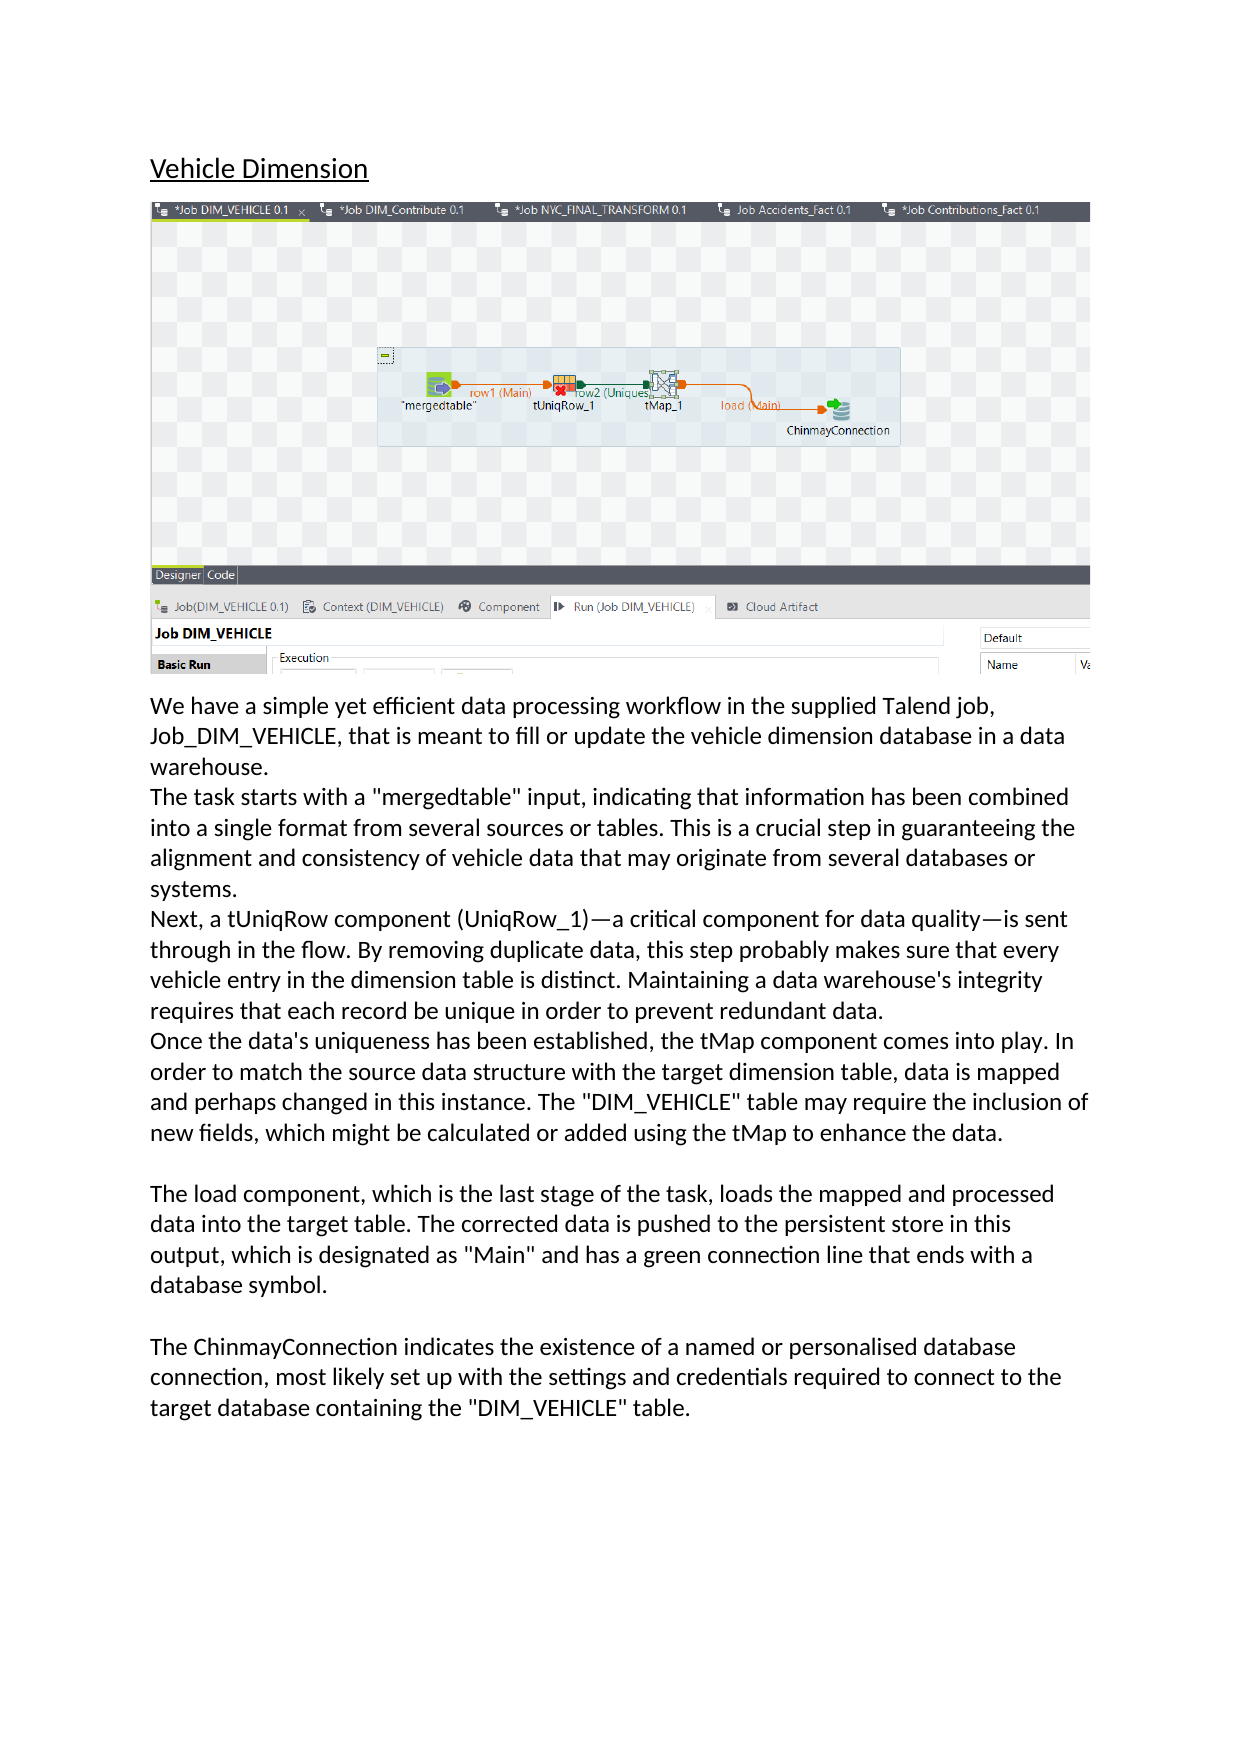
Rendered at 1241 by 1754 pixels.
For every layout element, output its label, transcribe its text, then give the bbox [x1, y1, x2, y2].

text The ChinmayConnection indicates the existence of a named or personalised database connection, most likely set up with the settings and credentials required to connect to the target database containing the "DIM_VEHICLE" table. [150, 1331, 1090, 1422]
text Once the data's uniqueness has been established, the tMap component comes into play. In order to match the source data structure with the target dimension table, data is mapped and perhaps changed in this instance. The "DIM_VEHICLE" table may require the inclusion of new fields, which might be calculated or added using the tMap to enhance the data. The load component, which is the last stage of the task, loads the mapped and processed data into the target table. The corrected data is pushed to the persistent store in this output, which is designated as "Main" and has a green connection line that ends with a database symbol. [150, 1026, 1090, 1300]
text We have a simple yet efficient data processing workflow in the supplied Talend job, Job_DIM_VEHICLE, that is meant to fill or update the vehicle dimension database in a data warehouse. The task starts with a "mergedtable" input, indicating that information has been combined into a single format from several sources or tables. This is a crucial step in guaranteeing the alignment and consistency of vehicle data that may originate from several databases or systems. Next, a tUniqRow component (UniqRow_1)—a critical component for data quality—is sent through in the flow. By removing duplicate data, this step probably makes sure that every vehicle entry in the dimension table is distinct. Maintaining a data warehouse's integrity requires that each record be unique in order to prevent redundant data. [150, 690, 1090, 1026]
text Vehicle Dimension [150, 150, 1090, 186]
picture [150, 202, 1091, 674]
